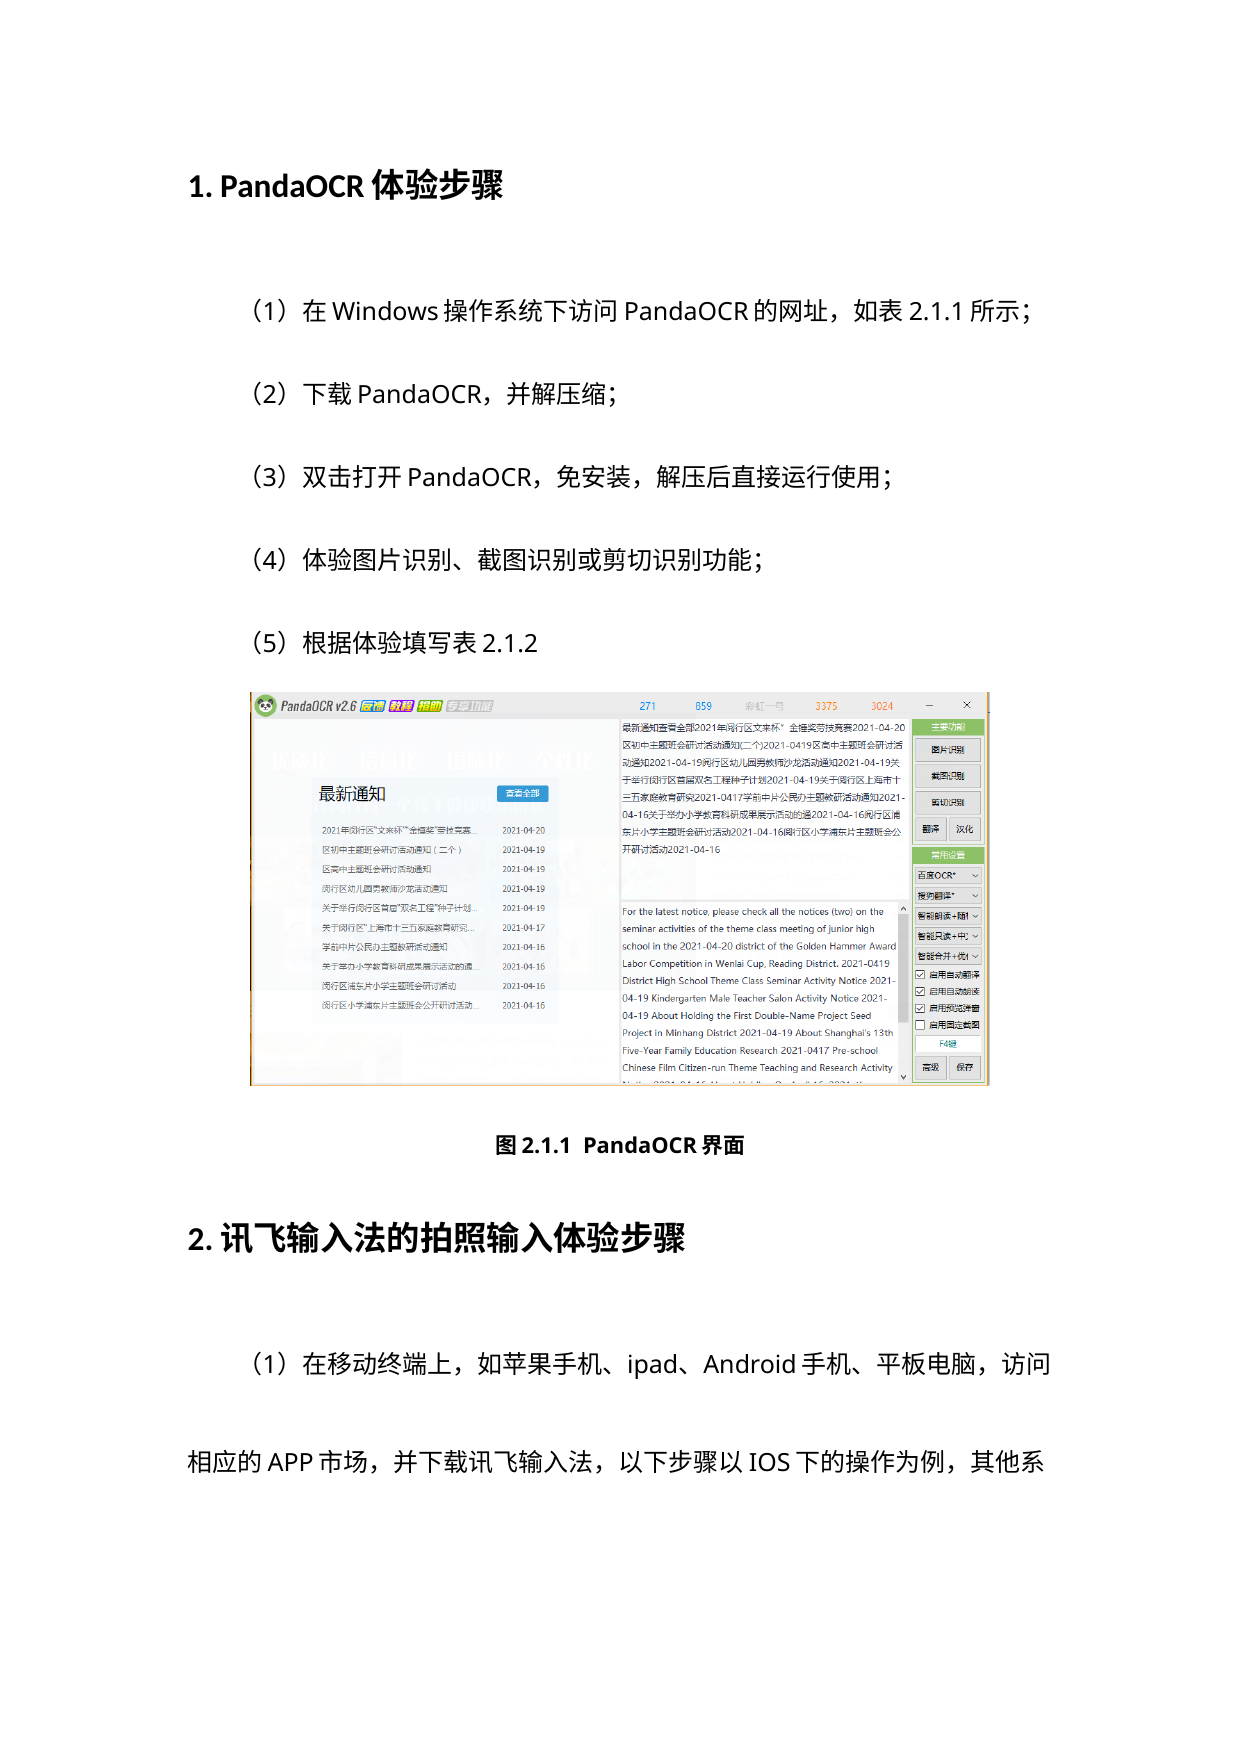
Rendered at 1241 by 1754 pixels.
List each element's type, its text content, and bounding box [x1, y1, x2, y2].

list 图2.1.1 PandaOCR界面 [187, 1128, 1053, 1161]
list 根据体验填写表2.1.2 [187, 609, 1053, 674]
list 在Windows操作系统下访问PandaOCR的网址，如表2.1.1所示； [187, 277, 1053, 342]
list 双击打开PandaOCR，免安装，解压后直接运行使用； [187, 443, 1053, 508]
list 体验图片识别、截图识别或剪切识别功能； [187, 526, 1053, 591]
picture [250, 692, 991, 1086]
subtitle PandaOCR体验步骤 [187, 150, 1053, 215]
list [187, 1330, 1053, 1493]
subtitle 讯飞输入法的拍照输入体验步骤 [187, 1204, 1053, 1269]
list 下载PandaOCR，并解压缩； [187, 360, 1053, 425]
